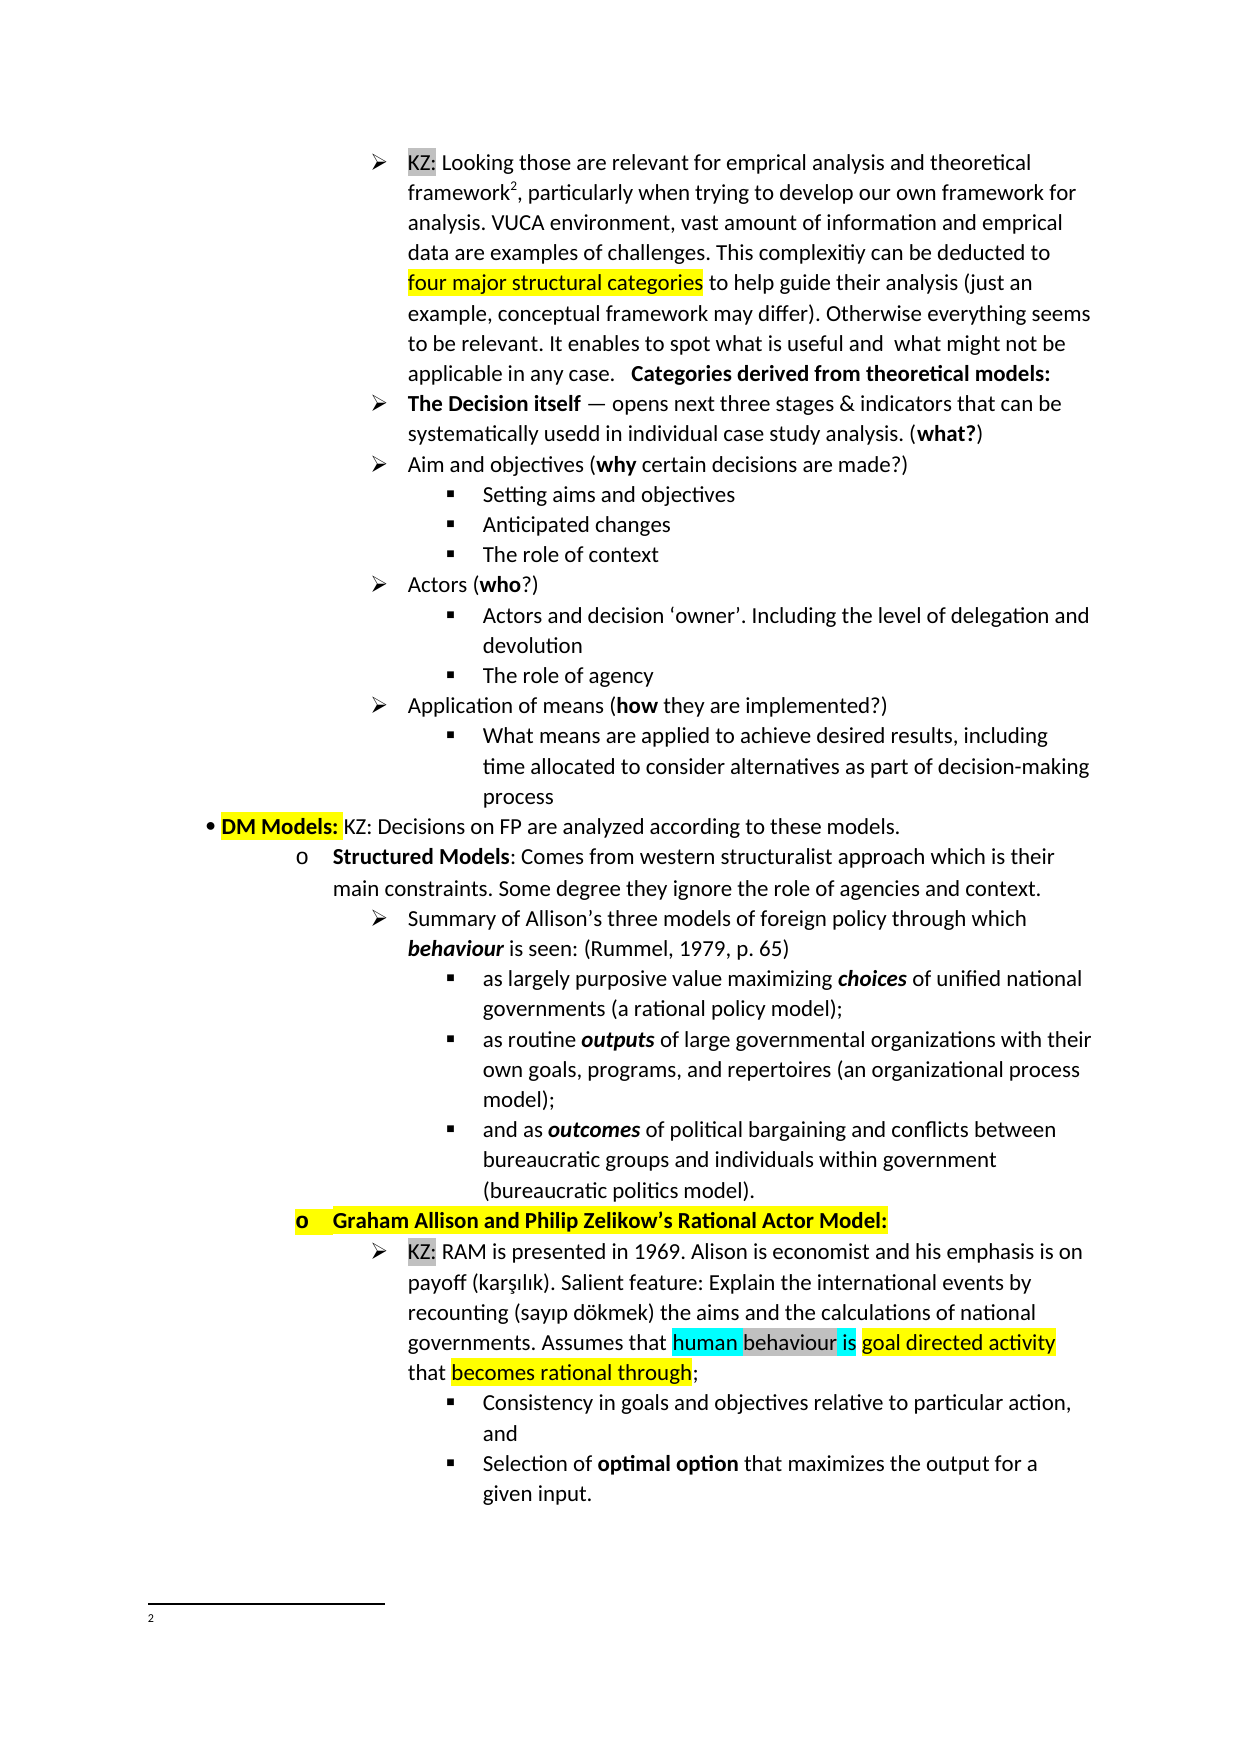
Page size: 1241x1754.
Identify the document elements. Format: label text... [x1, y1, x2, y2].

list Setting aims and objectives [445, 480, 1093, 508]
list Summary of Allison’s three models of foreign policy through which behaviour is seen: [370, 904, 1093, 962]
list Aim and objectives (why certain decisions are made?) [370, 450, 1093, 478]
list What means are applied to achieve desired results, including time allocated to consider alternatives as part of decision-making process [445, 722, 1093, 810]
list Structured Models: Comes from western structuralist approach which is their main constraints. Some degree they ignore the role of agencies and context. [295, 842, 1093, 902]
list Actors and decision ‘owner’. Including the level of delegation and devolution [445, 601, 1093, 659]
list as routine outputs of large governmental organizations with their own goals, programs, and repertoires (an organizational process model); [445, 1025, 1093, 1113]
list The role of context [445, 540, 1093, 568]
list Actors (who?) [370, 571, 1093, 598]
list as largely purposive value maximizing choices of unified national governments (a rational policy model); [445, 964, 1093, 1023]
list and as outcomes of political bargaining and conflicts between bureaucratic groups and individuals within government (bureaucratic politics model). [445, 1115, 1093, 1204]
list The role of agency [445, 661, 1093, 689]
list Selection of optimal option that maximizes the output for a given input. [445, 1449, 1093, 1507]
list Consistency in goals and objectives relative to particular action, and [445, 1388, 1093, 1447]
list DM Models: KZ: Decisions on FP are analyzed according to these models. [343, 812, 1093, 840]
list Application of means (how they are implemented?) [370, 691, 1093, 719]
list Graham Allison and Philip Zelikow’s Rational Actor Model: [333, 1206, 1093, 1235]
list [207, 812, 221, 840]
list The Decision itself — opens next three stages & indicators that can be systematically usedd in individual case study analysis. (what?) [370, 389, 1093, 447]
list Anticipated changes [445, 510, 1093, 538]
list KZ: RAM is presented in 1969. Alison is economist and his emphasis is on payoff (karşılık). Salient feature: Explain the international events by recounting (sayıp dökmek) the aims and the calculations of national governments. Assumes that human behaviour is goal directed activity that becomes rational through; [370, 1237, 1093, 1386]
list KZ: Looking those are relevant for emprical analysis and theoretical framework, particularly when trying to develop our own framework for analysis. VUCA environment, vast amount of information and emprical data are examples of challenges. This complexitiy can be deducted to four major structural categories to help guide their analysis (just an example, conceptual framework may differ). Otherwise everything seems to be relevant. It enables to spot what is useful and what might not be applicable in any case. Categories derived from theoretical models: [370, 148, 1093, 387]
